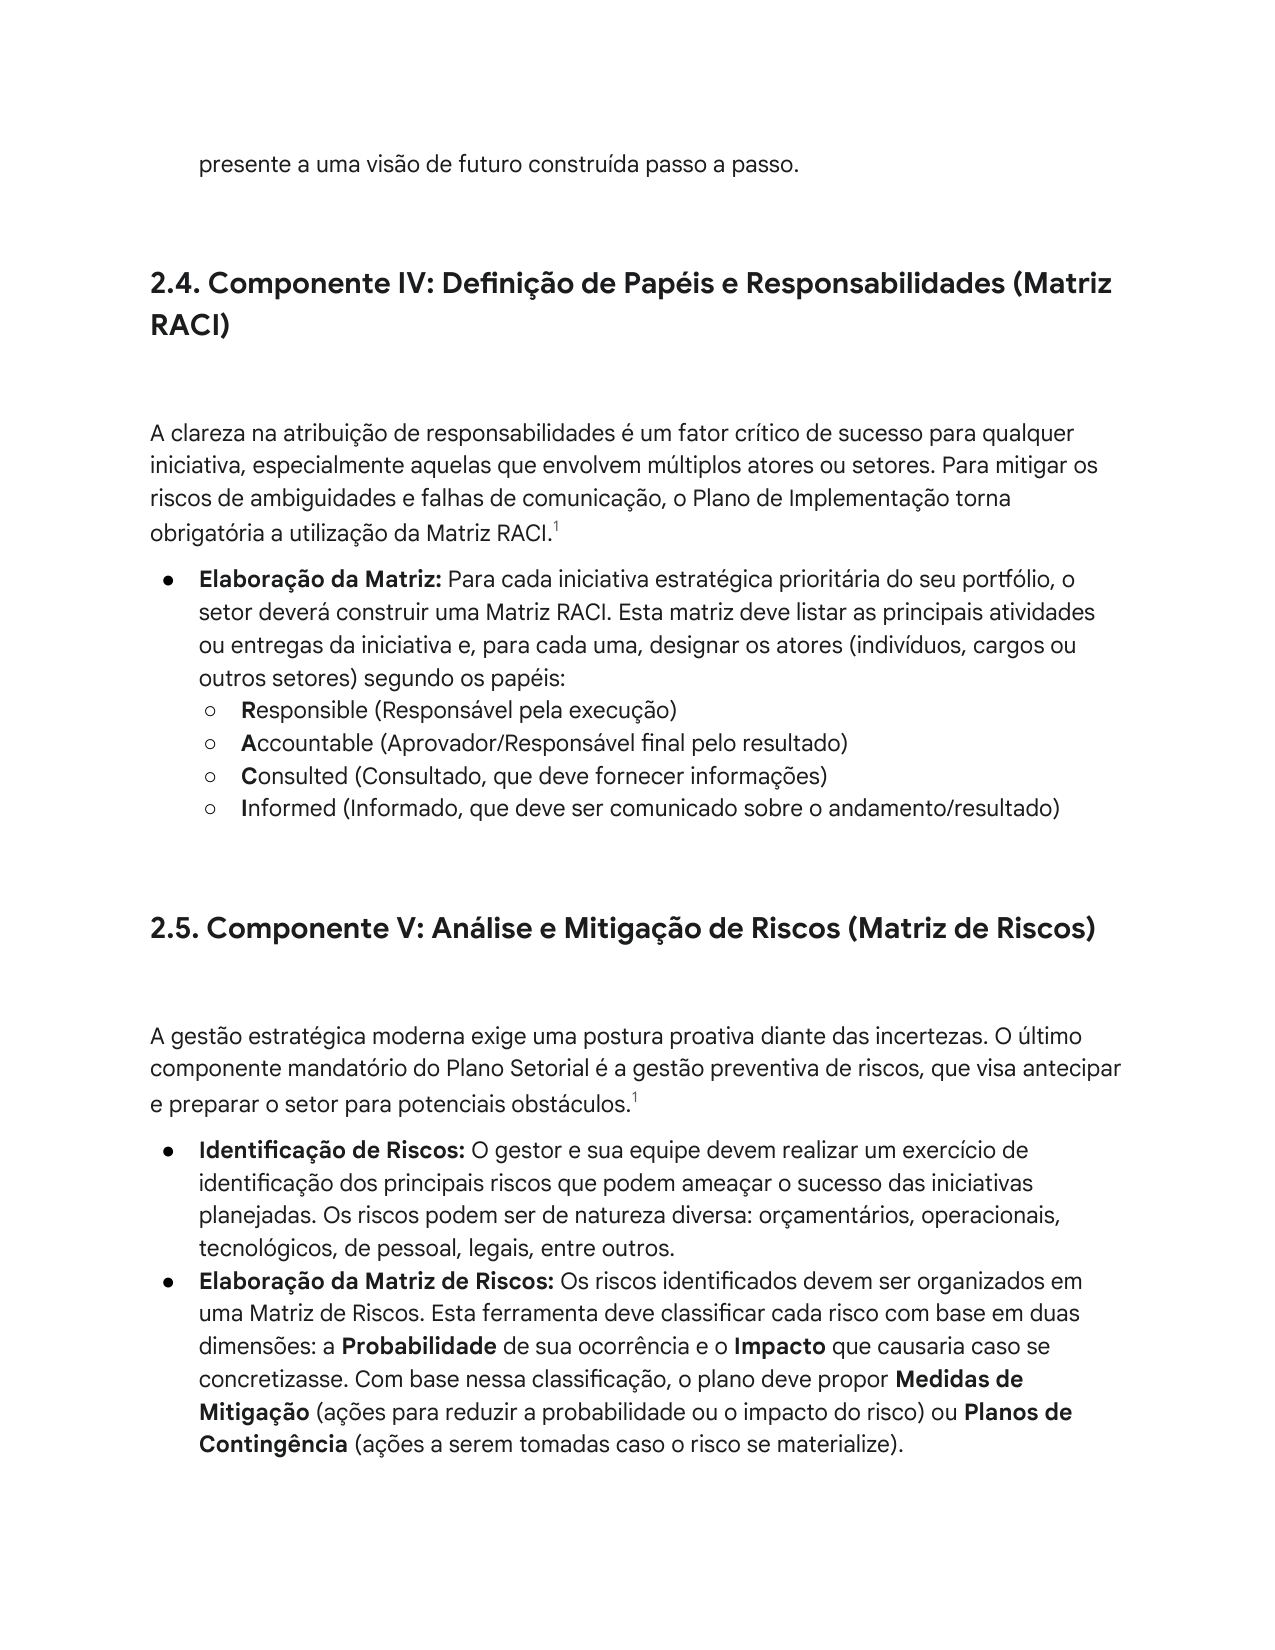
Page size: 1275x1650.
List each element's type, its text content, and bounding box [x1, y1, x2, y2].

list Responsible (Responsável pela execução) [203, 697, 1125, 725]
subtitle 2.4. Componente IV: Definição de Papéis e Responsabilidades (Matriz RACI) [150, 265, 1125, 344]
list Informed (Informado, que deve ser comunicado sobre o andamento/resultado) [203, 795, 1125, 823]
text A clareza na atribuição de responsabilidades é um fator crítico de sucesso para qualquer iniciativa, especialmente aquelas que envolvem múltiplos atores ou setores. Para mitigar os riscos de ambiguidades e falhas de comunicação, o Plano de Implementação torna obrigatória a utilização da Matriz RACI.1 [150, 419, 1125, 549]
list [161, 150, 1125, 179]
text A gestão estratégica moderna exige uma postura proativa diante das incertezas. O último componente mandatório do Plano Setorial é a gestão preventiva de riscos, que visa antecipar e preparar o setor para potenciais obstáculos.1 [150, 1022, 1125, 1119]
list Elaboração da Matriz de Riscos: Os riscos identificados devem ser organizados em uma Matriz de Riscos. Esta ferramenta deve classificar cada risco com base em duas dimensões: a Probabilidade de sua ocorrência e o Impacto que causaria caso se concretizasse. Com base nessa classificação, o plano deve propor Medidas de Mitigação (ações para reduzir a probabilidade ou o impacto do risco) ou Planos de Contingência (ações a serem tomadas caso o risco se materialize). [161, 1267, 1125, 1459]
list Identificação de Riscos: O gestor e sua equipe devem realizar um exercício de identificação dos principais riscos que podem ameaçar o sucesso das iniciativas planejadas. Os riscos podem ser de natureza diversa: orçamentários, operacionais, tecnológicos, de pessoal, legais, entre outros. [161, 1136, 1125, 1263]
list Accountable (Aprovador/Responsável final pelo resultado) [203, 729, 1125, 758]
list Consulted (Consultado, que deve fornecer informações) [203, 762, 1125, 791]
subtitle 2.5. Componente V: Análise e Mitigação de Riscos (Matriz de Riscos) [150, 910, 1125, 947]
list Elaboração da Matriz: Para cada iniciativa estratégica prioritária do seu portfólio, o setor deverá construir uma Matriz RACI. Esta matriz deve listar as principais atividades ou entregas da iniciativa e, para cada uma, designar os atores (indivíduos, cargos ou outros setores) segundo os papéis: [161, 566, 1125, 693]
